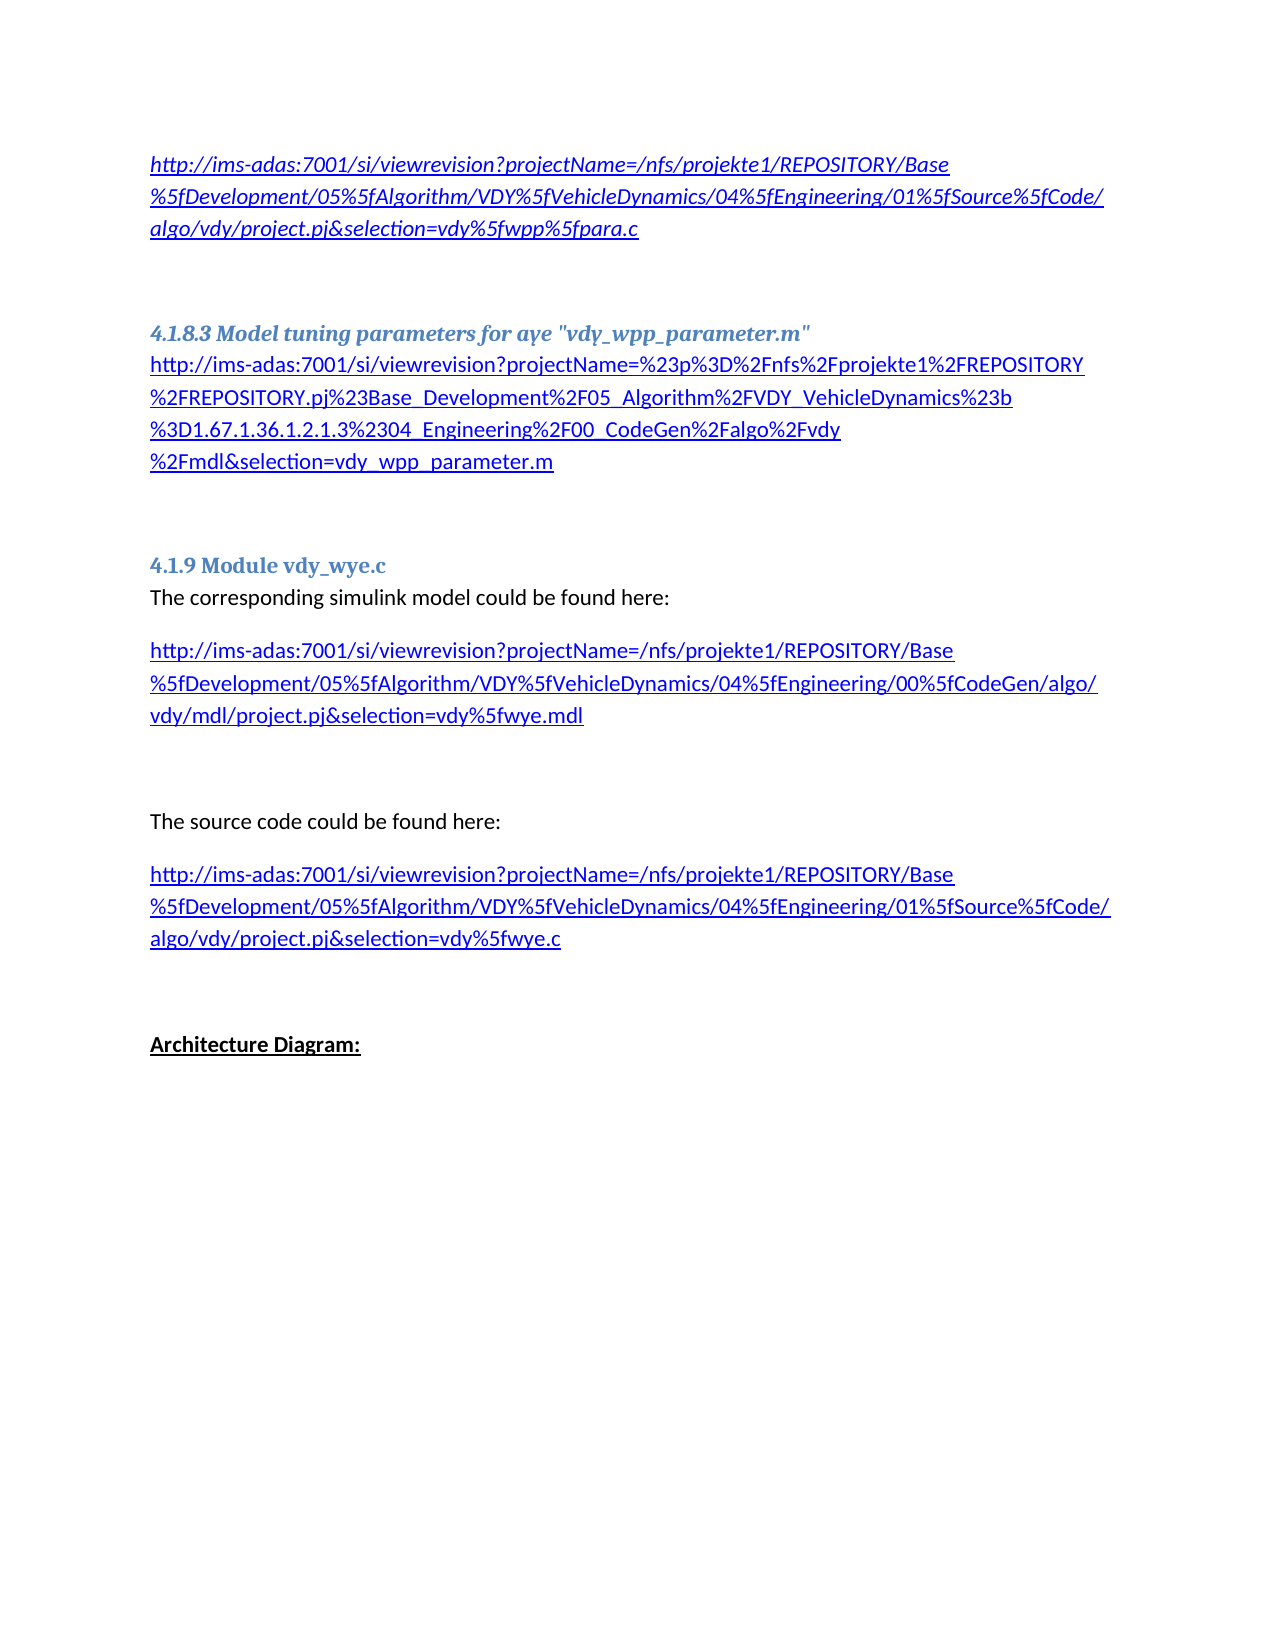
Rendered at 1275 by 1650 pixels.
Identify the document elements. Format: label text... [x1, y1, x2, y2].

text http://ims-adas:7001/si/viewrevision?projectName=/nfs/projekte1/REPOSITORY/Base%5fDevelopment/05%5fAlgorithm/VDY%5fVehicleDynamics/04%5fEngineering/00%5fCodeGen/algo/vdy/mdl/project.pj&selection=vdy%5fwye.mdl [150, 636, 1125, 729]
text The corresponding simulink model could be found here: [150, 583, 1125, 611]
text Architecture Diagram: [150, 1030, 1125, 1058]
subtitle 4.1.9 Module vdy_wye.c [150, 553, 1125, 579]
text The source code could be found here: [150, 807, 1125, 835]
text http://ims-adas:7001/si/viewrevision?projectName=/nfs/projekte1/REPOSITORY/Base%5fDevelopment/05%5fAlgorithm/VDY%5fVehicleDynamics/04%5fEngineering/01%5fSource%5fCode/algo/vdy/project.pj&selection=vdy%5fwpp%5fpara.c [150, 150, 1125, 242]
text http://ims-adas:7001/si/viewrevision?projectName=/nfs/projekte1/REPOSITORY/Base%5fDevelopment/05%5fAlgorithm/VDY%5fVehicleDynamics/04%5fEngineering/01%5fSource%5fCode/algo/vdy/project.pj&selection=vdy%5fwye.c [150, 860, 1125, 952]
subtitle 4.1.8.3 Model tuning parameters for aye "vdy_wpp_parameter.m" [150, 320, 1125, 347]
text http://ims-adas:7001/si/viewrevision?projectName=%23p%3D%2Fnfs%2Fprojekte1%2FREPOSITORY%2FREPOSITORY.pj%23Base_Development%2F05_Algorithm%2FVDY_VehicleDynamics%23b%3D1.67.1.36.1.2.1.3%2304_Engineering%2F00_CodeGen%2Falgo%2Fvdy%2Fmdl&selection=vdy_wpp_parameter.m [150, 351, 1125, 475]
